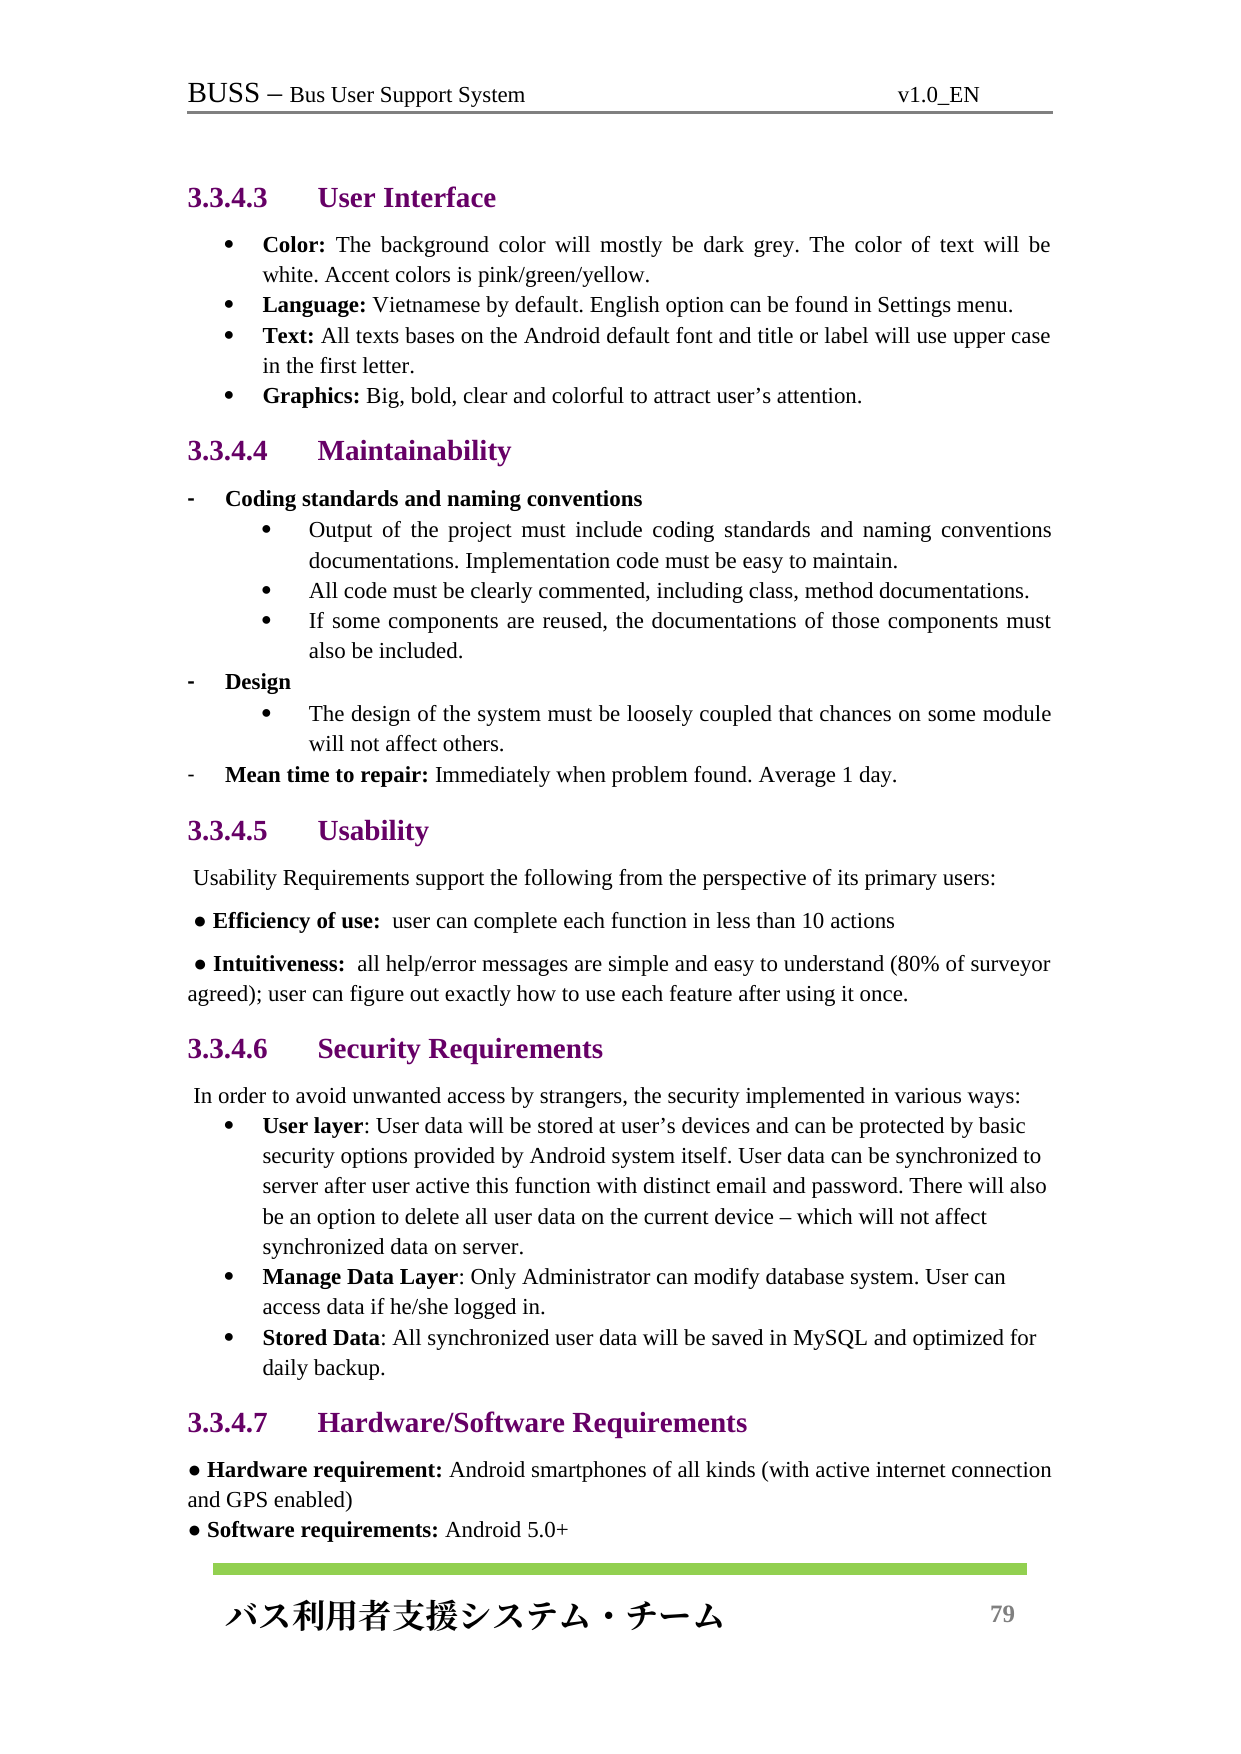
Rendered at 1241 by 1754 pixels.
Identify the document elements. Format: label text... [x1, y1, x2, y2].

list If some components are reused, the documentations of those components must also be included. [262, 607, 1053, 664]
list The design of the system must be loosely coupled that chances on some module will not affect others. [262, 700, 1053, 756]
text In order to avoid unwanted access by strangers, the security implemented in various ways: [187, 1082, 1053, 1108]
list Design [187, 667, 1053, 696]
list Manage Data Layer: Only Administrator can modify database system. User can access data if he/she logged in. [225, 1263, 1053, 1320]
text ● Software requirements: Android 5.0+ [187, 1516, 1053, 1543]
list Output of the project must include coding standards and naming conventions documentations. Implementation code must be easy to maintain. [262, 516, 1053, 573]
text ● Efficiency of use: user can complete each function in less than 10 actions [187, 907, 1053, 933]
list Color: The background color will mostly be dark grey. The color of text will be white. Accent colors is pink/green/yellow. [225, 231, 1053, 288]
subtitle Security Requirements [187, 1031, 1053, 1064]
subtitle Usability [187, 813, 1053, 847]
list Graphics: Big, bold, clear and colorful to attract user’s attention. [225, 382, 1053, 408]
subtitle User Interface [187, 180, 1053, 214]
subtitle Maintainability [187, 433, 1053, 467]
list Stored Data: All synchronized user data will be saved in MySQL and optimized for daily backup. [225, 1323, 1053, 1380]
list Text: All texts bases on the Android default font and title or label will use upper case in the first letter. [225, 322, 1053, 378]
list Mean time to repair: Immediately when problem found. Average 1 day. [187, 760, 1053, 788]
text Usability Requirements support the following from the perspective of its primary users: [187, 864, 1053, 891]
list All code must be clearly commented, including class, method documentations. [262, 577, 1053, 603]
list User layer: User data will be stored at user’s devices and can be protected by basic security options provided by Android system itself. User data can be synchronized to server after user active this function with distinct email and password. There will also be an option to delete all user data on the current device – which will not affect synchronized data on server. [225, 1112, 1053, 1259]
list Language: Vietnamese by default. English option can be found in Settings menu. [225, 292, 1053, 318]
subtitle Hardware/Software Requirements [187, 1405, 1053, 1438]
text ● Intuitiveness: all help/error messages are simple and easy to understand (80% of surveyor agreed); user can figure out exactly how to use each feature after using it once. [187, 949, 1053, 1006]
list Coding standards and naming conventions [187, 484, 1053, 512]
text ● Hardware requirement: Android smartphones of all kinds (with active internet connection and GPS enabled) [187, 1456, 1053, 1512]
